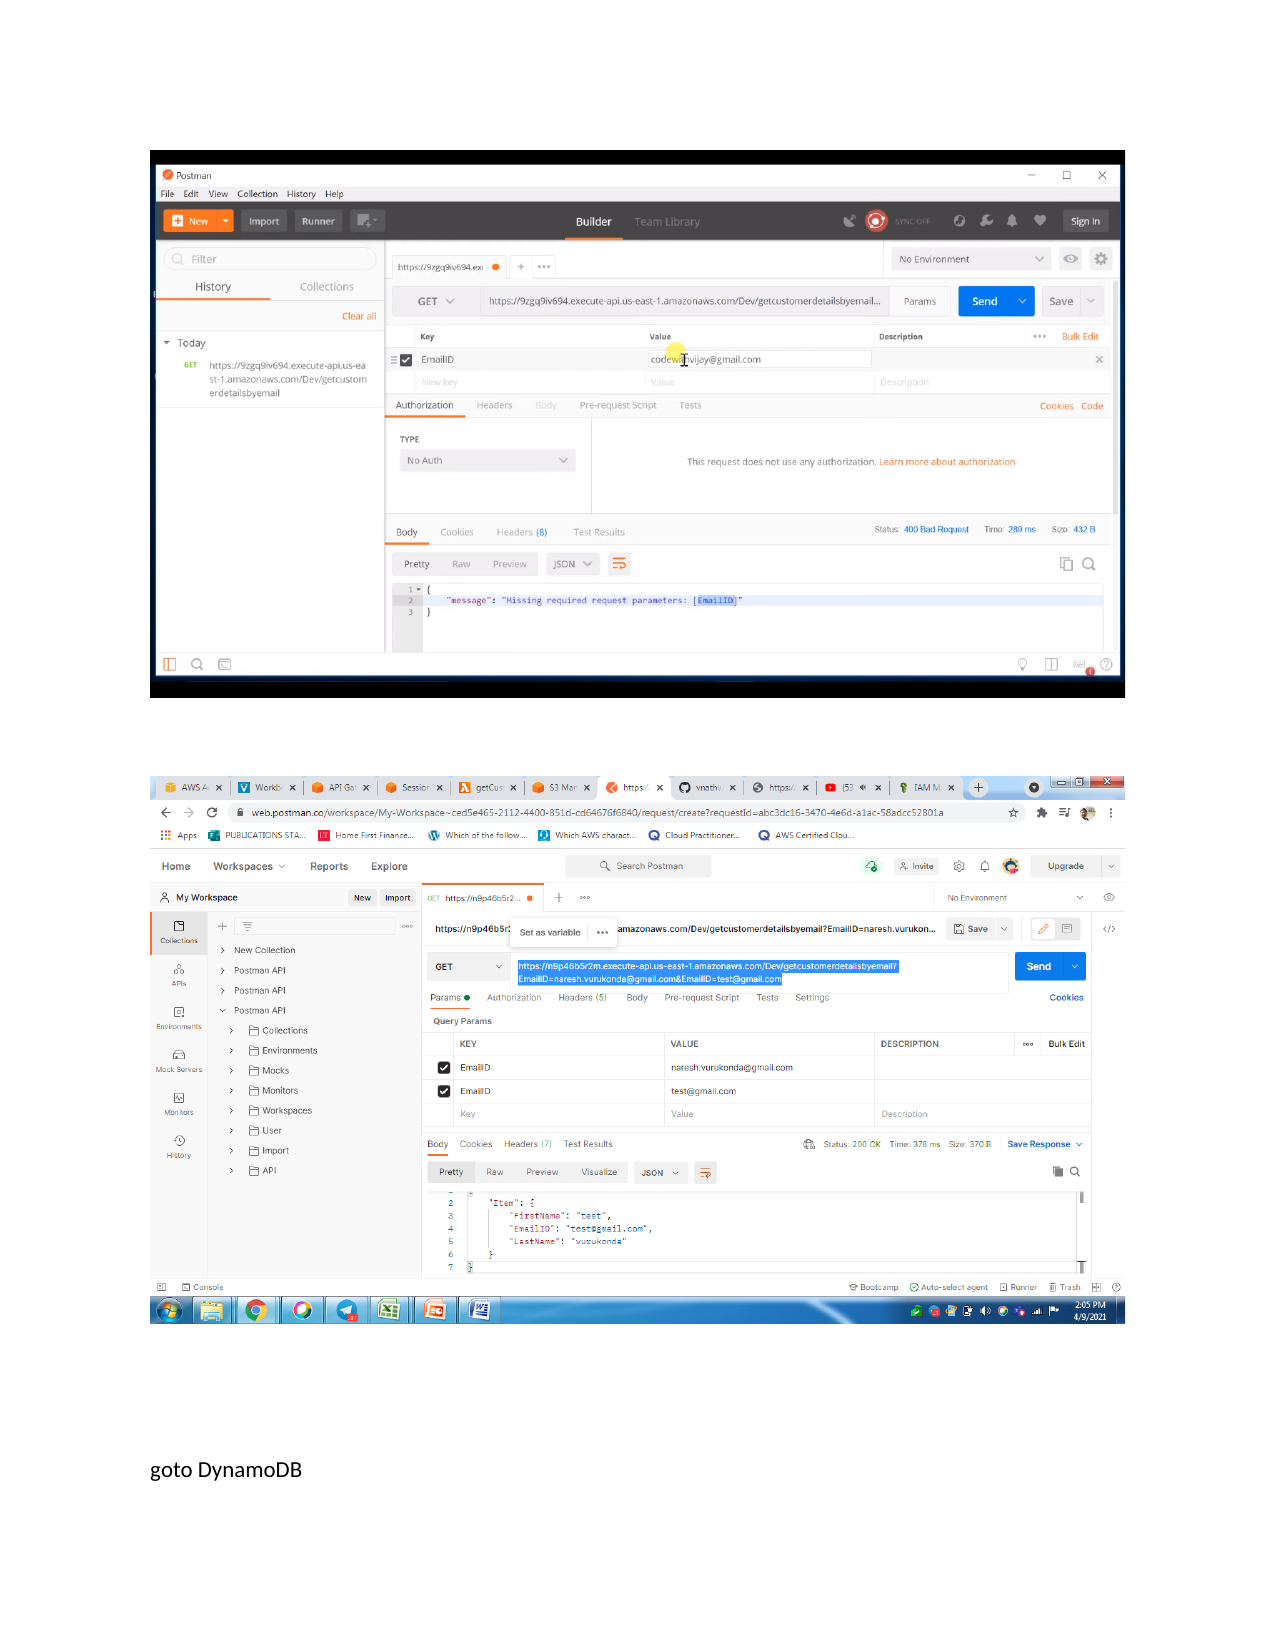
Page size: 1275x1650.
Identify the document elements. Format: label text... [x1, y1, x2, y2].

picture [150, 150, 1125, 698]
text goto DynamoDB [150, 1455, 1125, 1483]
picture [150, 776, 1125, 1324]
